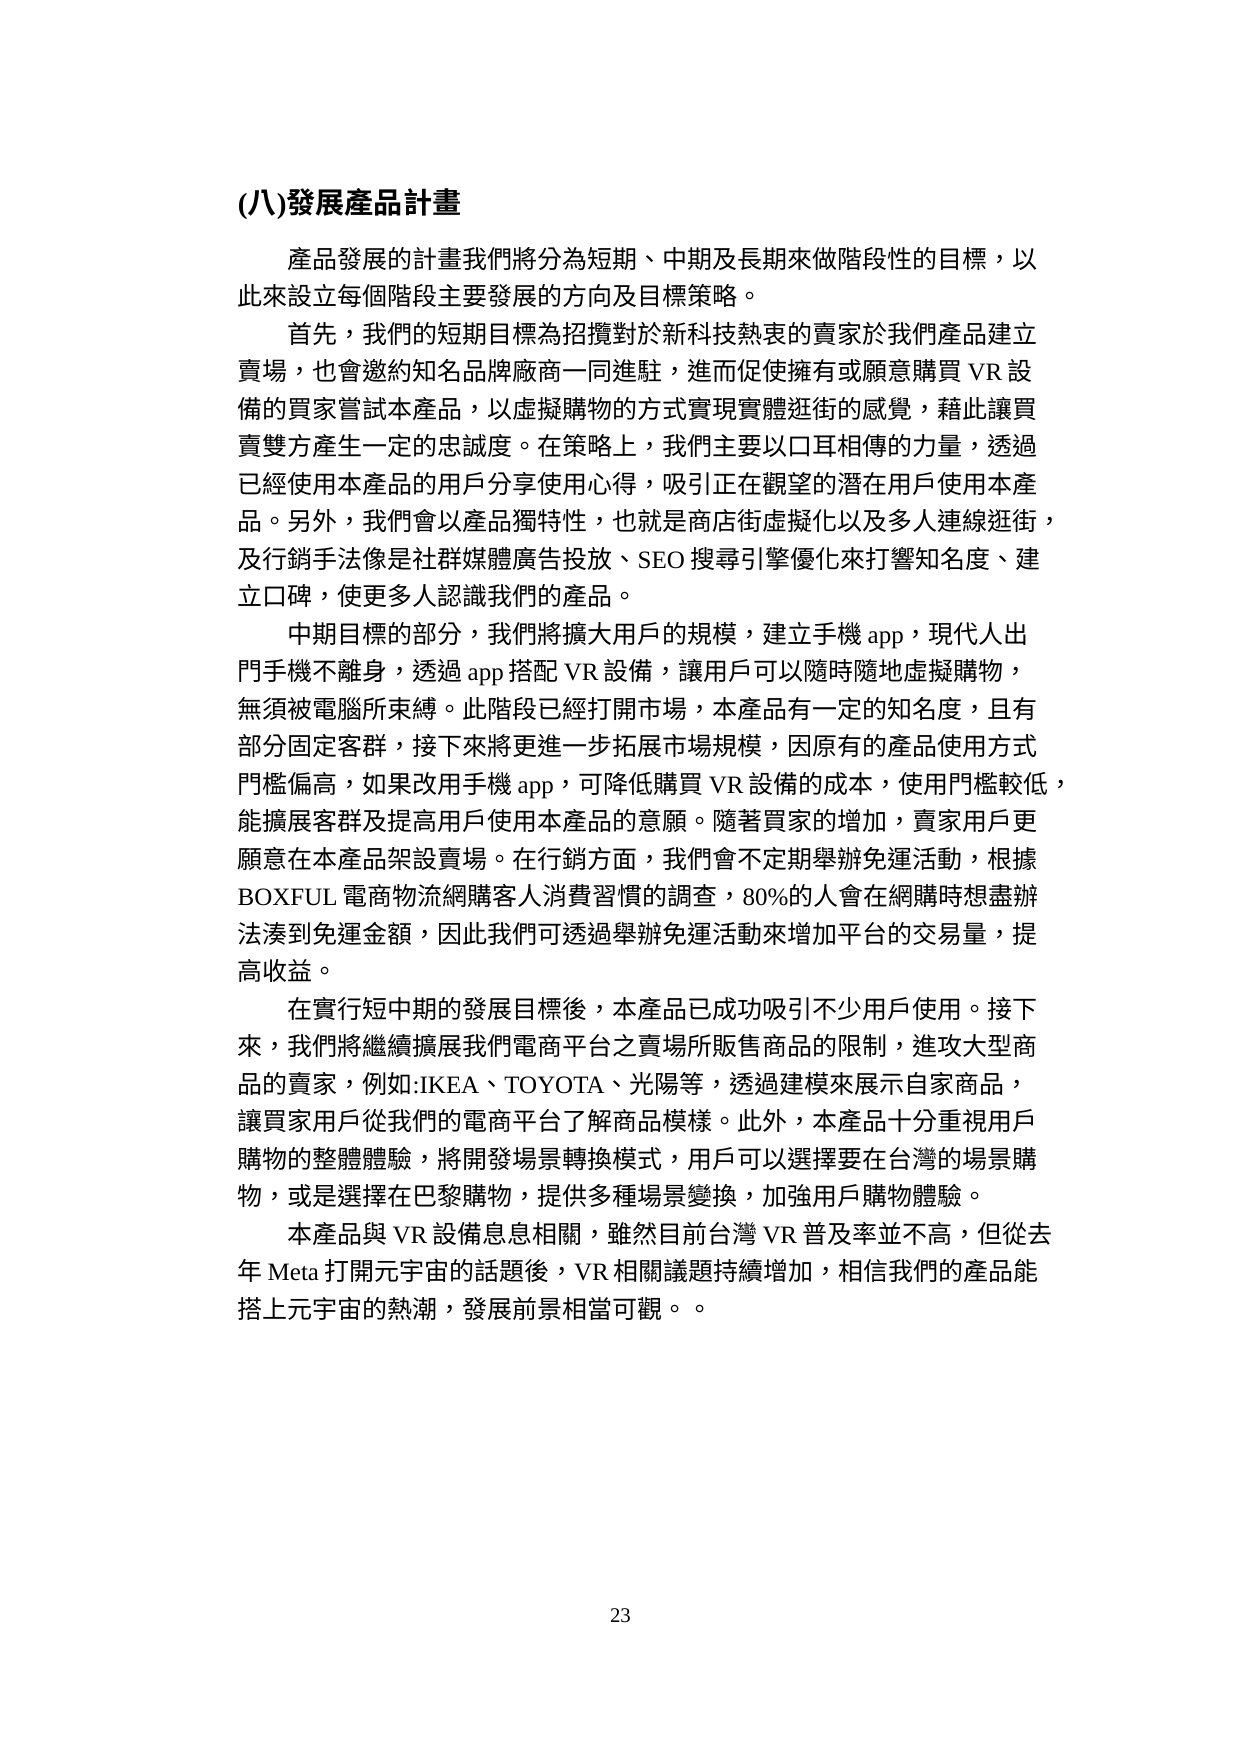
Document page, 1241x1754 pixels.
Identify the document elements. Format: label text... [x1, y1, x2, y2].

text (八)發展產品計畫 [187, 164, 1053, 239]
text 中期目標的部分，我們將擴大用戶的規模，建立手機app，現代人出門手機不離身，透過app搭配VR設備，讓用戶可以隨時隨地虛擬購物，無須被電腦所束縛。此階段已經打開市場，本產品有一定的知名度，且有部分固定客群，接下來將更進一步拓展市場規模，因原有的產品使用方式門檻偏高，如果改用手機app，可降低購買VR設備的成本，使用門檻較低，能擴展客群及提高用戶使用本產品的意願。隨著買家的增加，賣家用戶更願意在本產品架設賣場。在行銷方面，我們會不定期舉辦免運活動，根據BOXFUL電商物流網購客人消費習慣的調查，80%的人會在網購時想盡辦法湊到免運金額，因此我們可透過舉辦免運活動來增加平台的交易量，提高收益。 [237, 614, 1053, 989]
text 在實行短中期的發展目標後，本產品已成功吸引不少用戶使用。接下來，我們將繼續擴展我們電商平台之賣場所販售商品的限制，進攻大型商品的賣家，例如:IKEA、TOYOTA、光陽等，透過建模來展示自家商品，讓買家用戶從我們的電商平台了解商品模樣。此外，本產品十分重視用戶購物的整體體驗，將開發場景轉換模式，用戶可以選擇要在台灣的場景購物，或是選擇在巴黎購物，提供多種場景變換，加強用戶購物體驗。 [237, 989, 1053, 1214]
text 本產品與VR設備息息相關，雖然目前台灣VR普及率並不高，但從去年Meta打開元宇宙的話題後，VR相關議題持續增加，相信我們的產品能搭上元宇宙的熱潮，發展前景相當可觀。。 [237, 1214, 1053, 1326]
text 首先，我們的短期目標為招攬對於新科技熱衷的賣家於我們產品建立賣場，也會邀約知名品牌廠商一同進駐，進而促使擁有或願意購買VR設備的買家嘗試本產品，以虛擬購物的方式實現實體逛街的感覺，藉此讓買賣雙方產生一定的忠誠度。在策略上，我們主要以口耳相傳的力量，透過已經使用本產品的用戶分享使用心得，吸引正在觀望的潛在用戶使用本產品。另外，我們會以產品獨特性，也就是商店街虛擬化以及多人連線逛街，及行銷手法像是社群媒體廣告投放、SEO搜尋引擎優化來打響知名度、建立口碑，使更多人認識我們的產品。 [237, 314, 1053, 614]
text 產品發展的計畫我們將分為短期、中期及長期來做階段性的目標，以此來設立每個階段主要發展的方向及目標策略。 [237, 239, 1053, 314]
